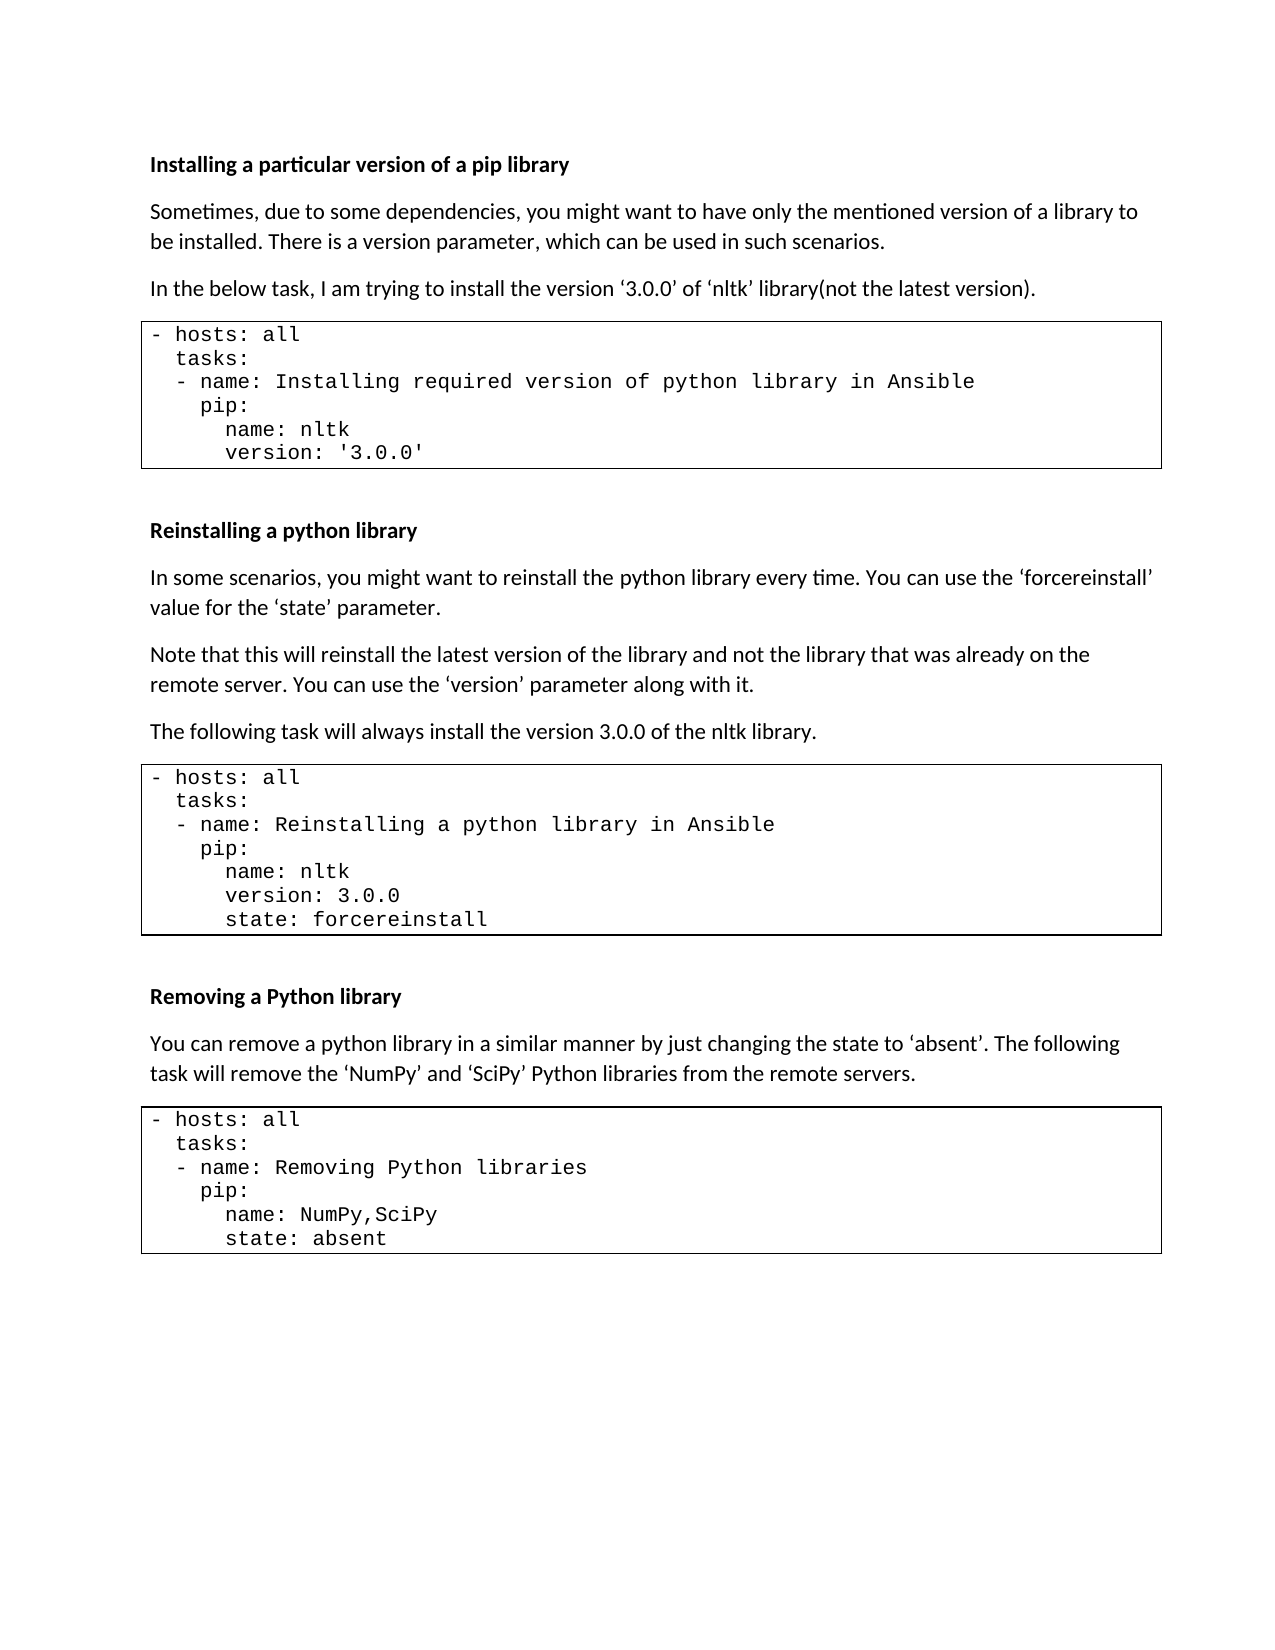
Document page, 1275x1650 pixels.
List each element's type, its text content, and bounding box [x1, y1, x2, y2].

text name: NumPy,SciPy [150, 1204, 1153, 1224]
text In some scenarios, you might want to reinstall the python library every time. You can use the ‘forcereinstall’ value for the ‘state’ parameter. [150, 563, 1153, 621]
text version: '3.0.0' [142, 439, 1161, 468]
text You can remove a python library in a similar manner by just changing the state to ‘absent’. The following task will remove the ‘NumPy’ and ‘SciPy’ Python libraries from the remote servers. [150, 1029, 1153, 1087]
text pip: [150, 395, 1153, 418]
text tasks: [150, 348, 1153, 371]
text Installing a particular version of a pip library [150, 150, 1153, 178]
text state: forcereinstall [142, 906, 1161, 934]
text The following task will always install the version 3.0.0 of the nltk library. [150, 717, 1153, 745]
text - hosts: all [142, 1108, 1161, 1133]
text tasks: [150, 1133, 1153, 1157]
text tasks: [150, 791, 1153, 814]
text name: nltk [150, 861, 1153, 885]
text name: nltk [150, 418, 1153, 439]
text state: absent [142, 1224, 1161, 1253]
text pip: [150, 1180, 1153, 1204]
text pip: [150, 838, 1153, 861]
text - name: Removing Python libraries [150, 1157, 1153, 1180]
text Removing a Python library [150, 982, 1153, 1010]
text version: 3.0.0 [150, 885, 1153, 906]
text In the below task, I am trying to install the version ‘3.0.0’ of ‘nltk’ library(not the latest version). [150, 274, 1153, 302]
text - hosts: all [142, 322, 1161, 348]
text - name: Installing required version of python library in Ansible [150, 371, 1153, 395]
text Reinstalling a python library [150, 516, 1153, 544]
text Note that this will reinstall the latest version of the library and not the library that was already on the remote server. You can use the ‘version’ parameter along with it. [150, 640, 1153, 698]
text - name: Reinstalling a python library in Ansible [150, 814, 1153, 838]
text Sometimes, due to some dependencies, you might want to have only the mentioned version of a library to be installed. There is a version parameter, which can be used in such scenarios. [150, 197, 1153, 255]
text - hosts: all [142, 765, 1161, 791]
